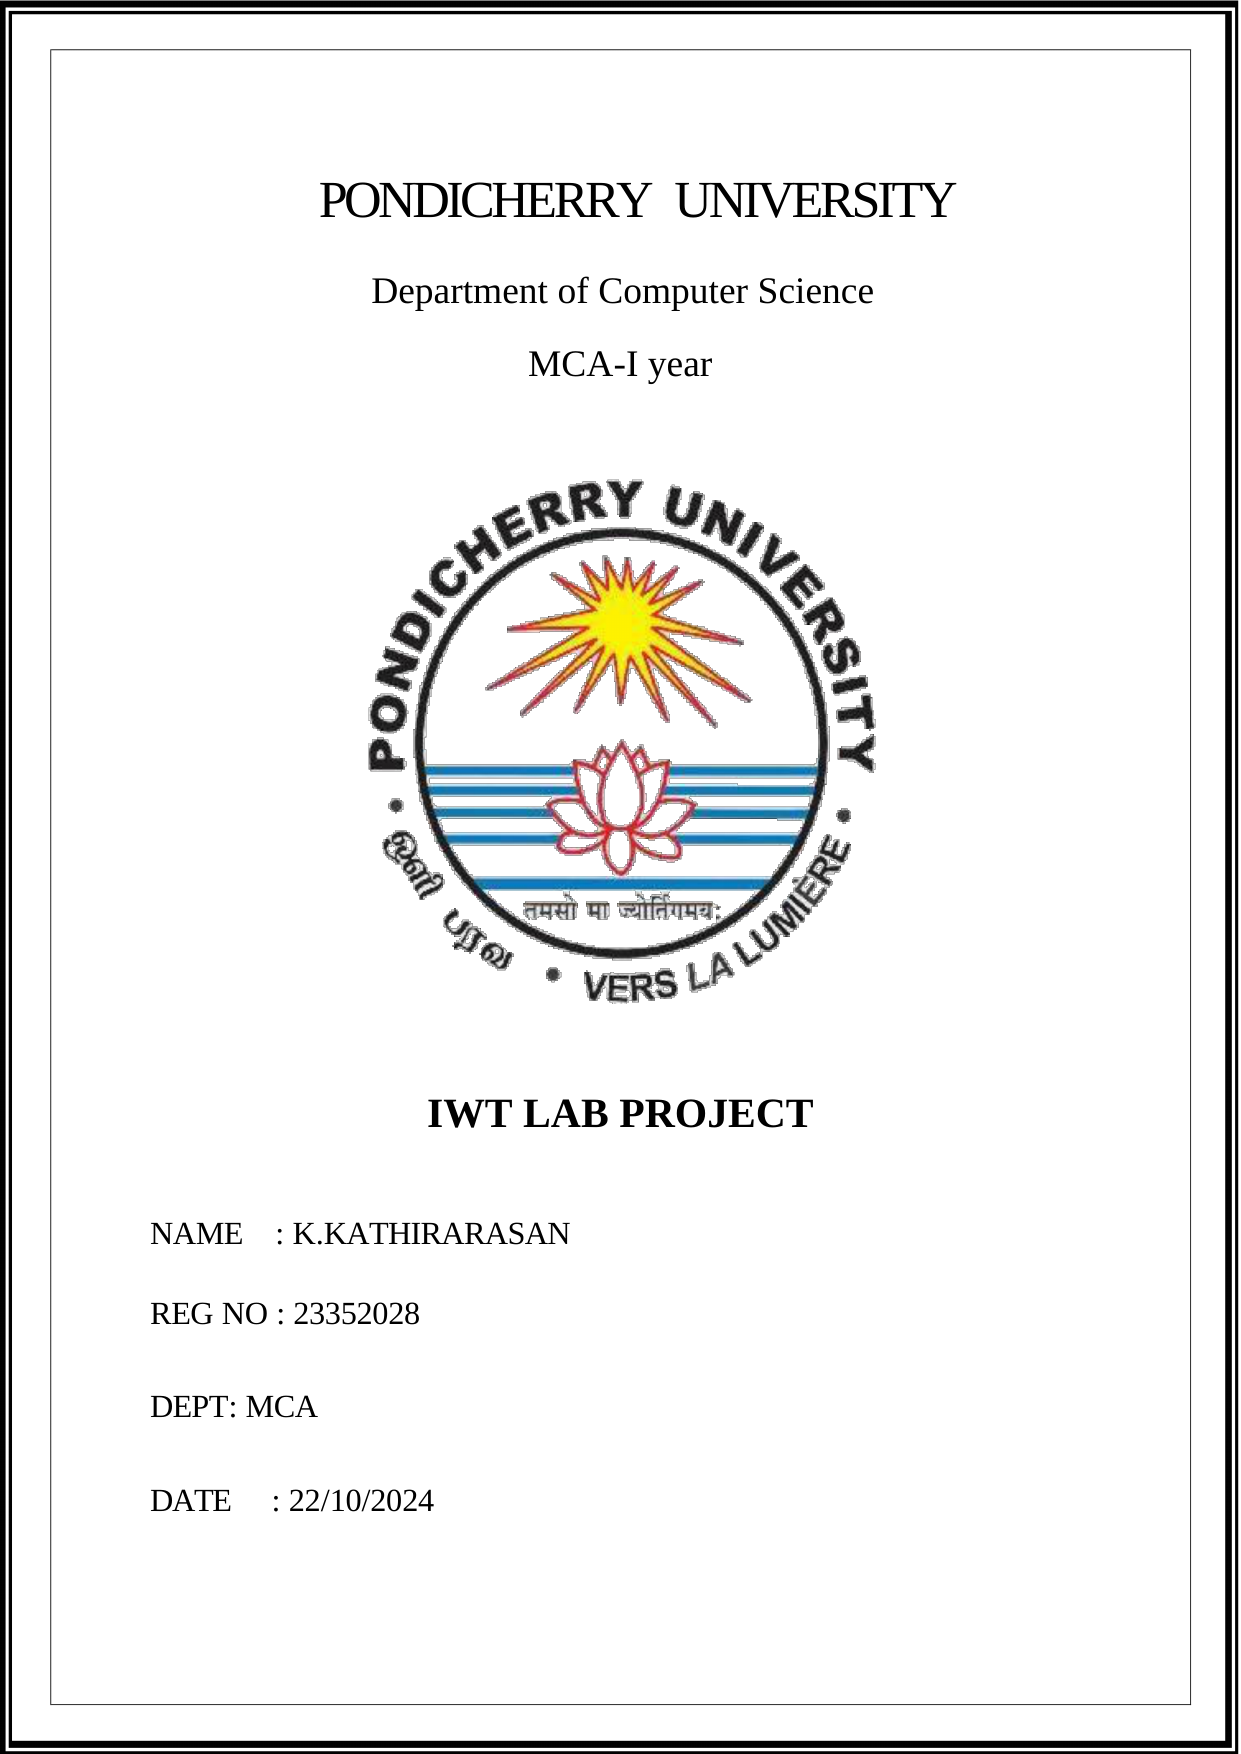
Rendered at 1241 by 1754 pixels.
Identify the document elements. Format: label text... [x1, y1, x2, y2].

text MCA-I year [528, 346, 1090, 384]
text PONDICHERRY UNIVERSITY [318, 176, 1090, 228]
text NAME : K.KATHIRARASAN [150, 1218, 1090, 1251]
text DATE : 22/10/2024 [150, 1485, 1090, 1517]
text IWT LAB PROJECT [427, 1094, 1090, 1136]
text REG NO : 23352028 [150, 1298, 1090, 1331]
text Department of Computer Science [371, 273, 1090, 311]
picture [0, 0, 1241, 1754]
text DEPT: MCA [150, 1392, 1090, 1424]
